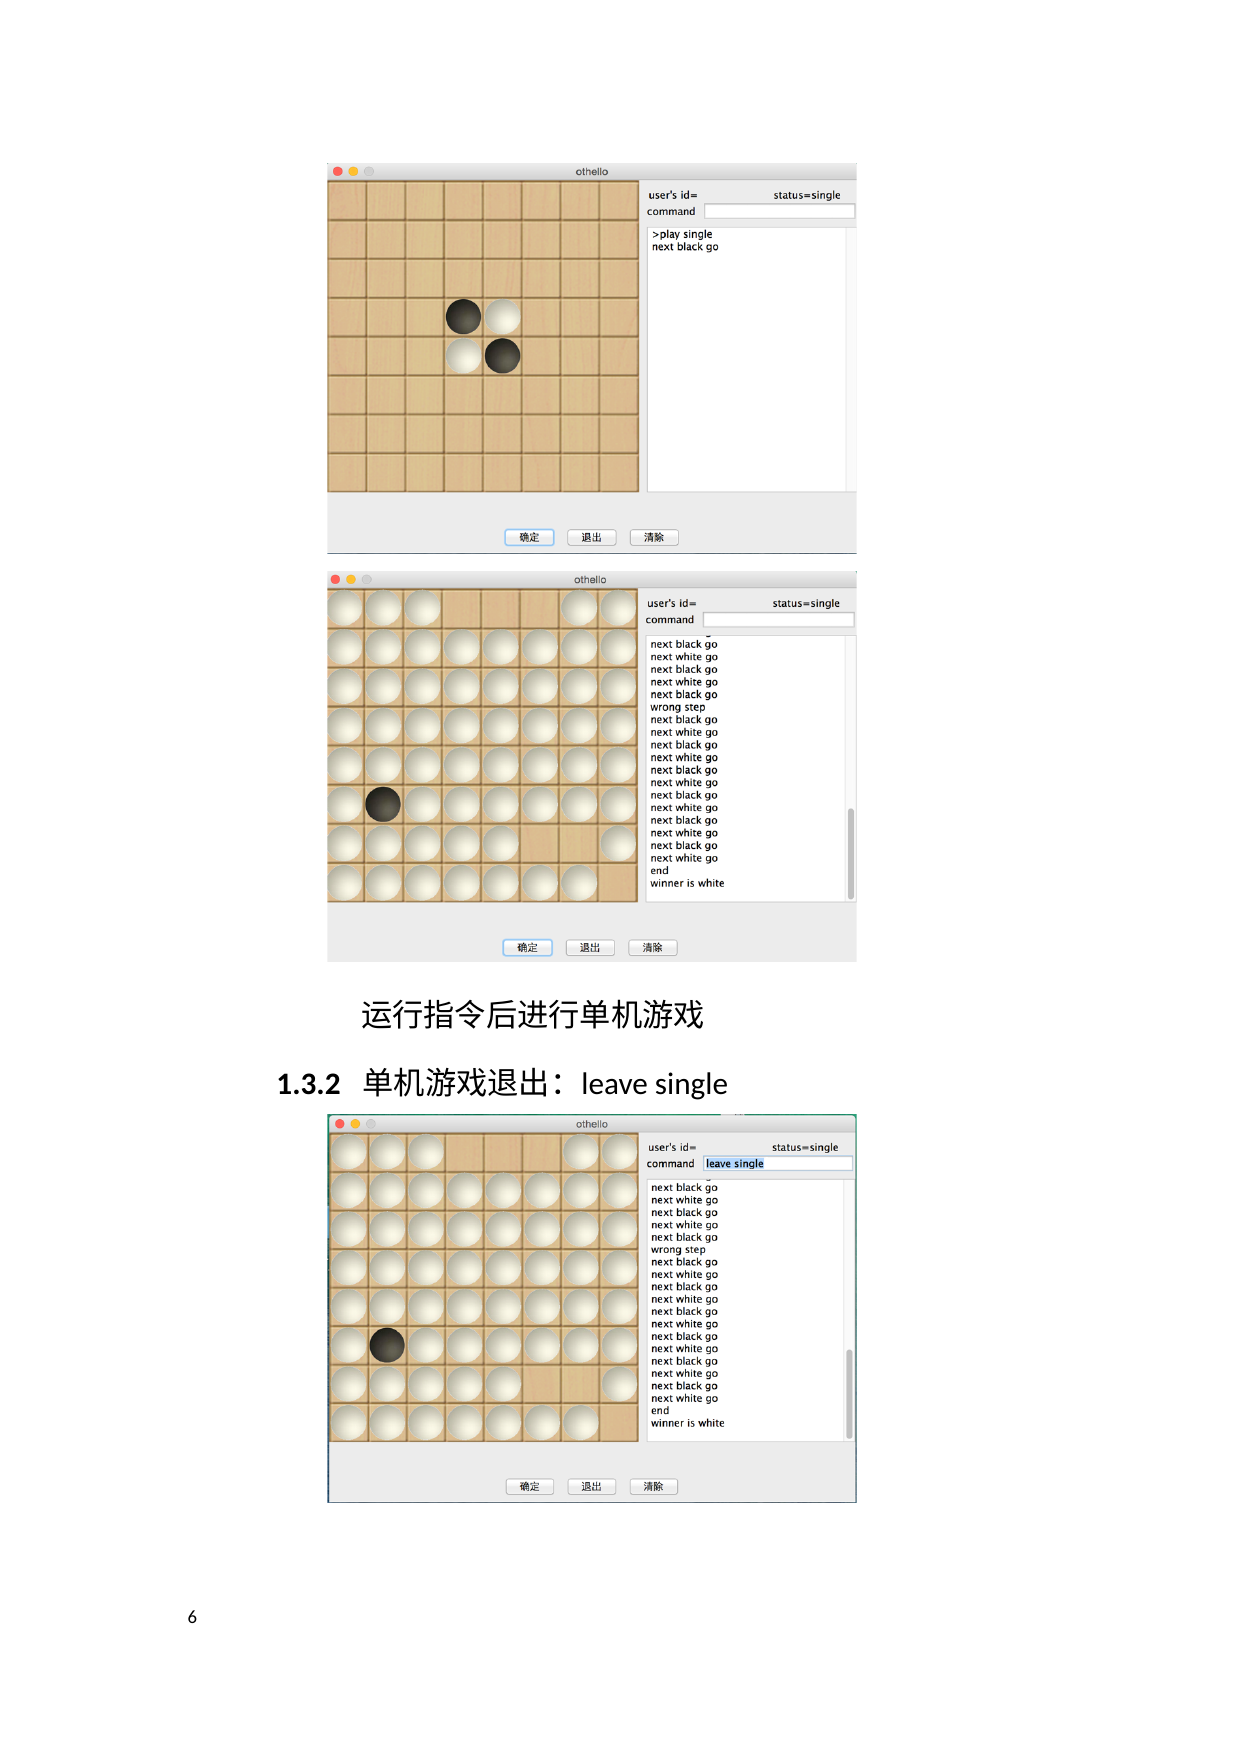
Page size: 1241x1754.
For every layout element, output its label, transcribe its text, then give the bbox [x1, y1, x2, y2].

picture [327, 163, 857, 554]
picture [327, 571, 857, 962]
list 单机游戏退出：leave single [276, 1047, 1053, 1115]
list 运行指令后进行单机游戏 [361, 979, 1053, 1047]
picture [327, 1114, 857, 1503]
